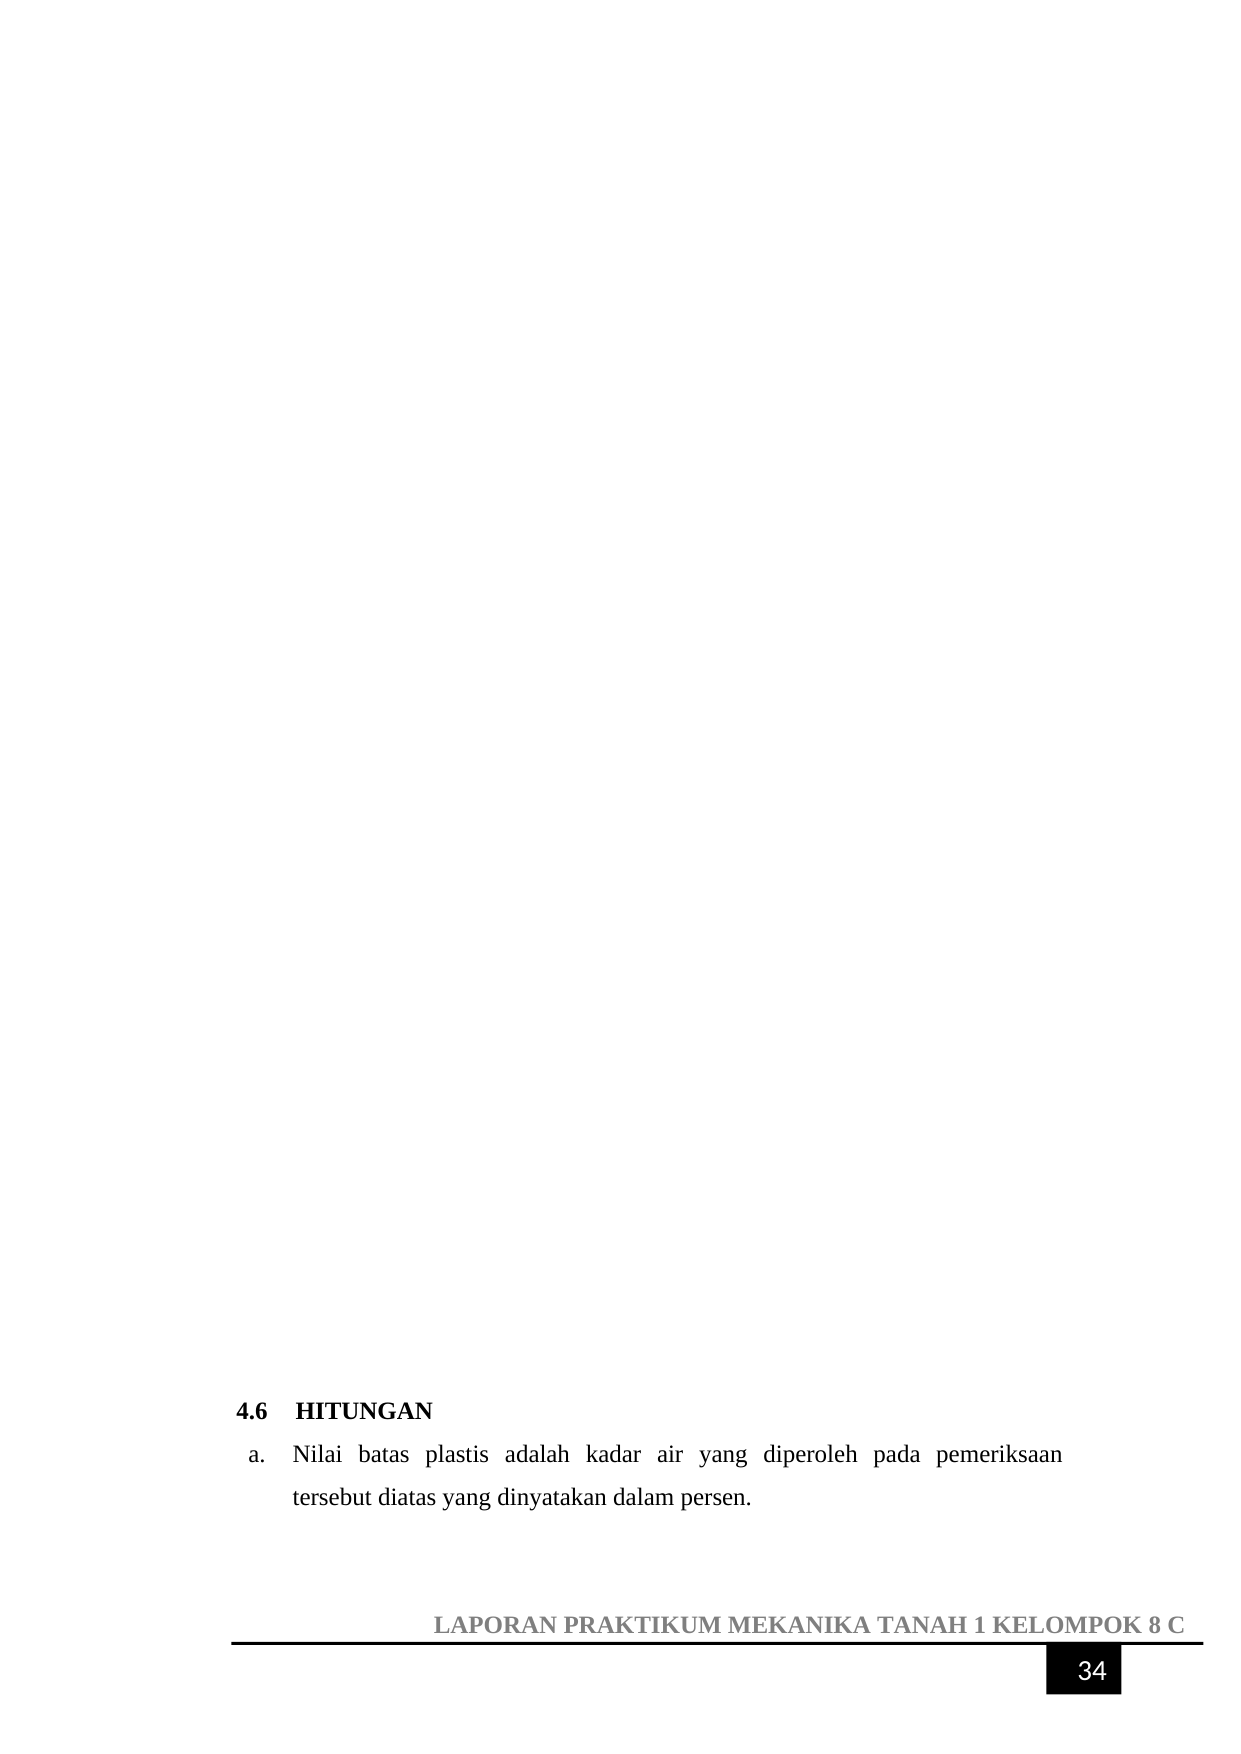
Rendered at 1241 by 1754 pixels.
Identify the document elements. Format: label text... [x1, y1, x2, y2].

subtitle HITUNGAN [236, 1396, 1063, 1425]
list Nilai batas plastis adalah kadar air yang diperoleh pada pemeriksaan tersebut diatas yang dinyatakan dalam persen. [248, 1439, 1063, 1511]
